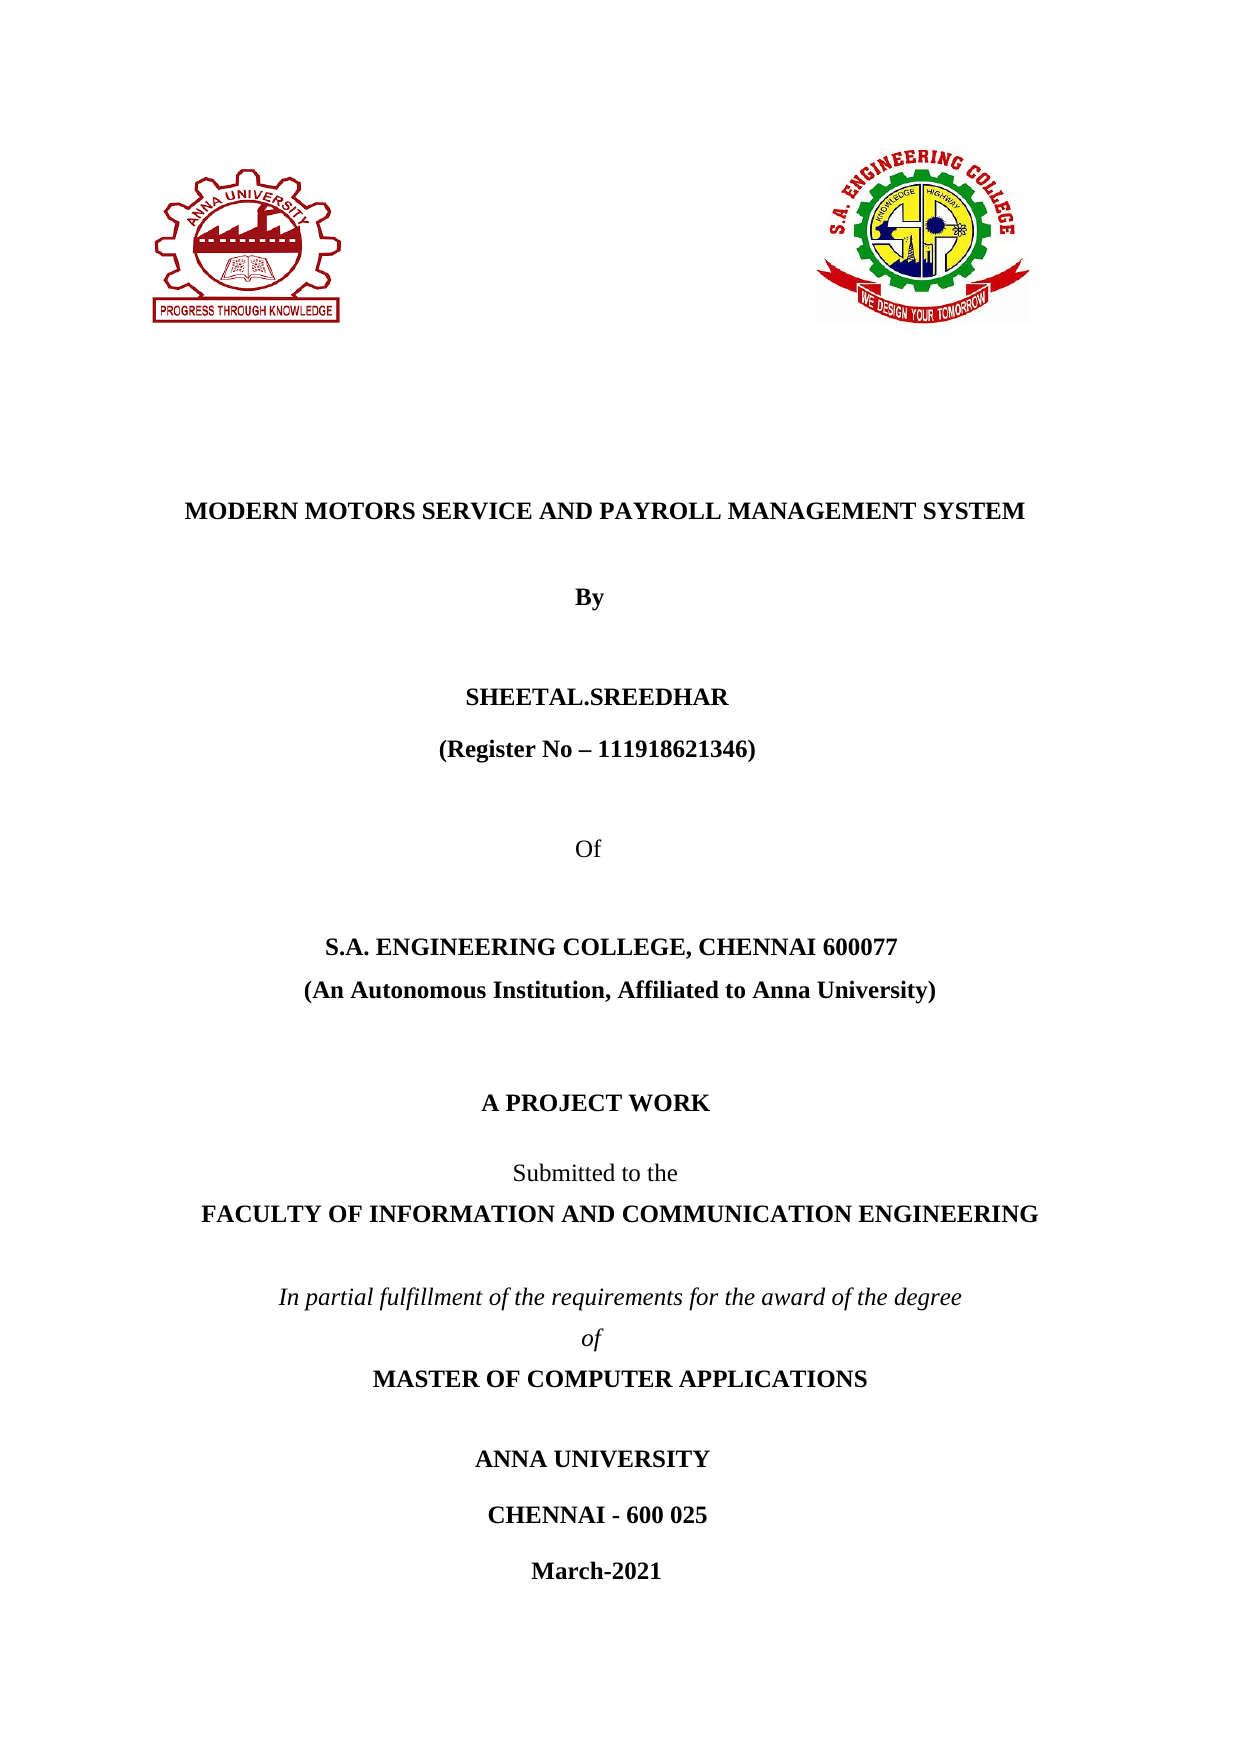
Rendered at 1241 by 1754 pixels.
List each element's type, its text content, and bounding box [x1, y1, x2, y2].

text A PROJECT WORK [150, 1088, 1090, 1117]
text (Register No – 111918621346) [225, 734, 863, 763]
text FACULTY OF INFORMATION AND COMMUNICATION ENGINEERING [150, 1199, 1090, 1228]
text In partial fulfillment of the requirements for the award of the degree [150, 1282, 1090, 1311]
text MASTER OF COMPUTER APPLICATIONS [150, 1364, 1090, 1393]
text March-2021 [150, 1556, 1090, 1584]
text MODERN MOTORS SERVICE AND PAYROLL MANAGEMENT SYSTEM [150, 496, 1090, 525]
text SHEETAL.SREEDHAR [225, 682, 863, 711]
picture [150, 167, 342, 324]
text S.A. ENGINEERING COLLEGE, CHENNAI 600077 [150, 932, 1090, 961]
text By [225, 582, 863, 611]
text ANNA UNIVERSITY [150, 1444, 1090, 1473]
text Of [150, 834, 863, 863]
picture [816, 150, 1030, 324]
text (An Autonomous Institution, Affiliated to Anna University) [150, 976, 1090, 1004]
text CHENNAI - 600 025 [150, 1500, 1090, 1529]
text Submitted to the [150, 1158, 1090, 1187]
text of [150, 1323, 1090, 1352]
